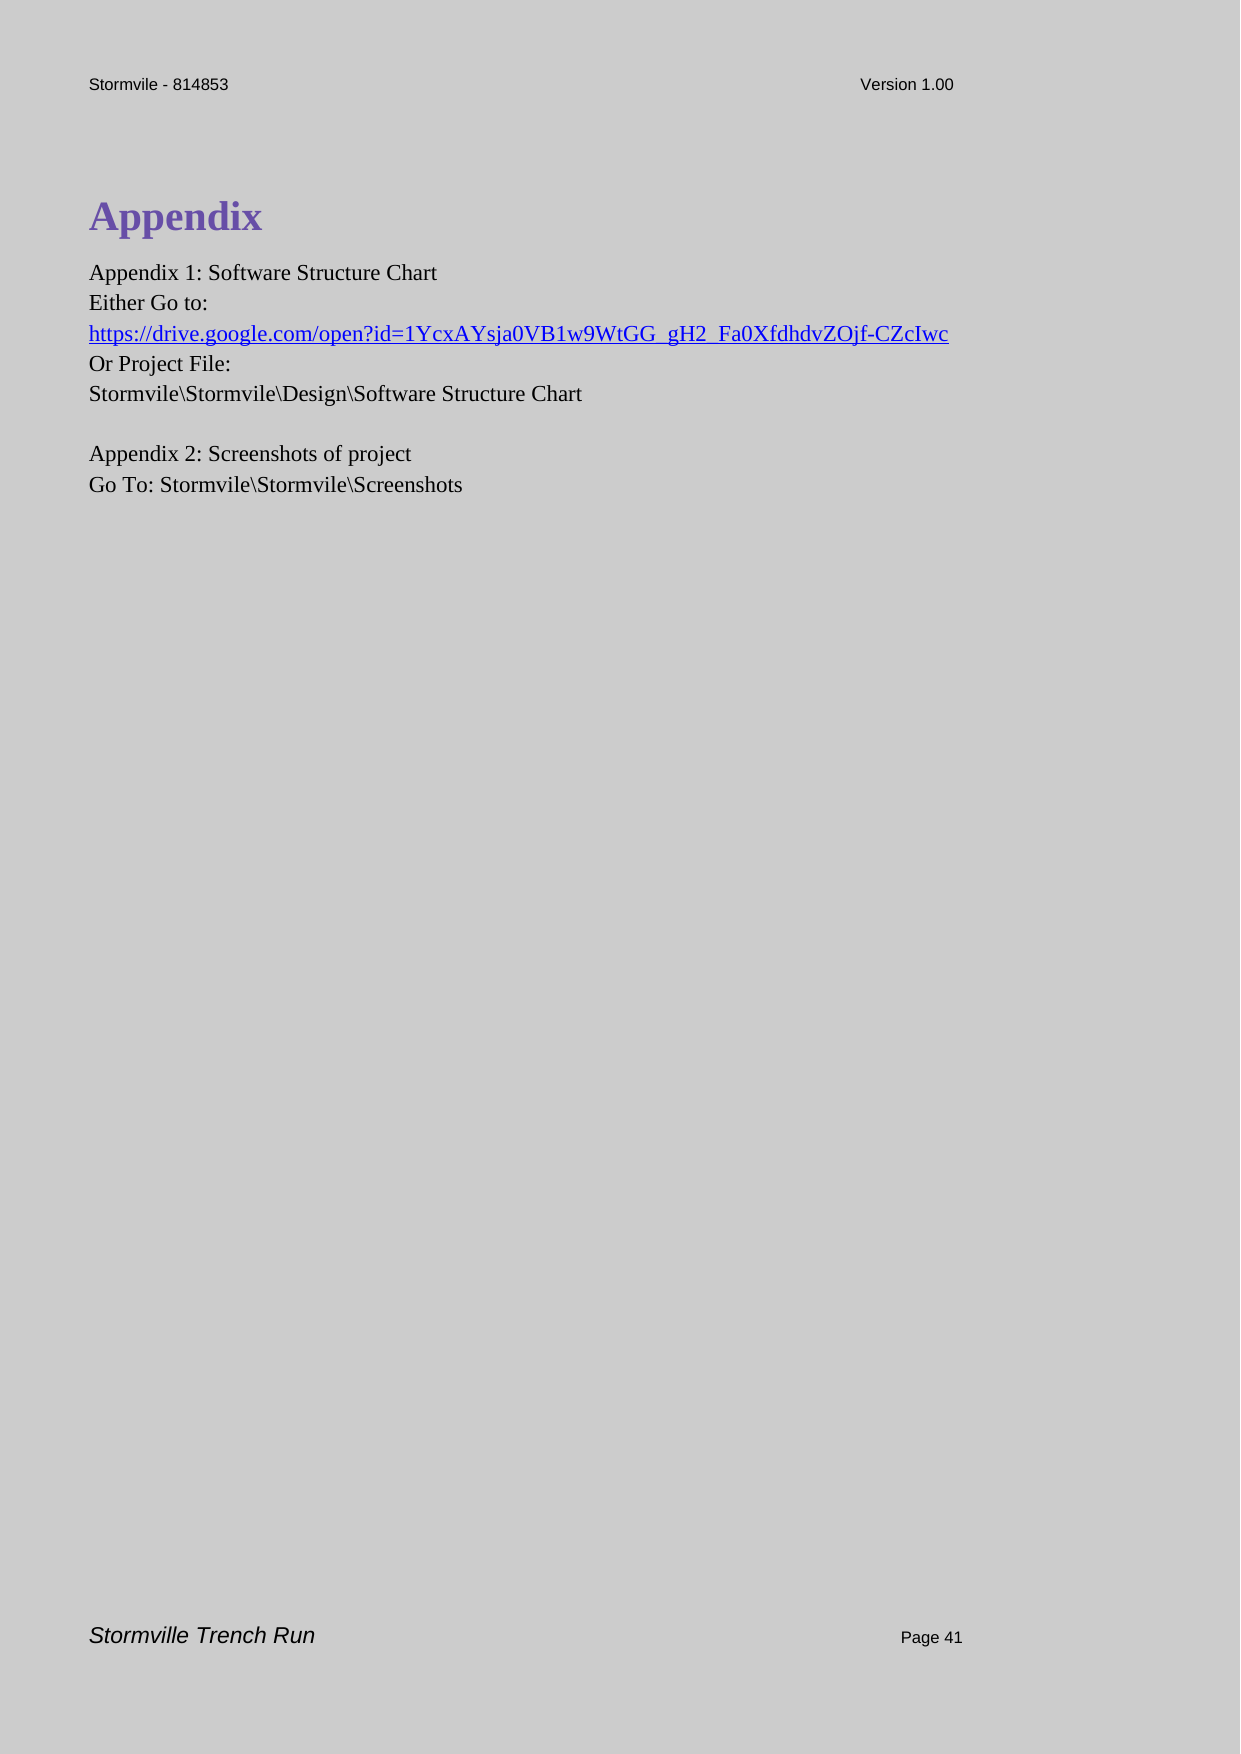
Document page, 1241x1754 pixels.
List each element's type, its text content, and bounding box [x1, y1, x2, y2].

text https://drive.google.com/open?id=1YcxAYsja0VB1w9WtGG_gH2_Fa0XfdhdvZOjf-CZcIwc [88, 320, 1166, 346]
text Go To: Stormvile\Stormvile\Screenshots [88, 471, 1166, 497]
subtitle Appendix [88, 192, 1166, 239]
text Or Project File: [88, 350, 1166, 376]
text Either Go to: [88, 289, 1166, 316]
text Appendix 2: Screenshots of project [88, 441, 1166, 467]
text Appendix 1: Software Structure Chart [88, 259, 1166, 286]
text Stormvile\Stormvile\Design\Software Structure Chart [88, 380, 1166, 406]
